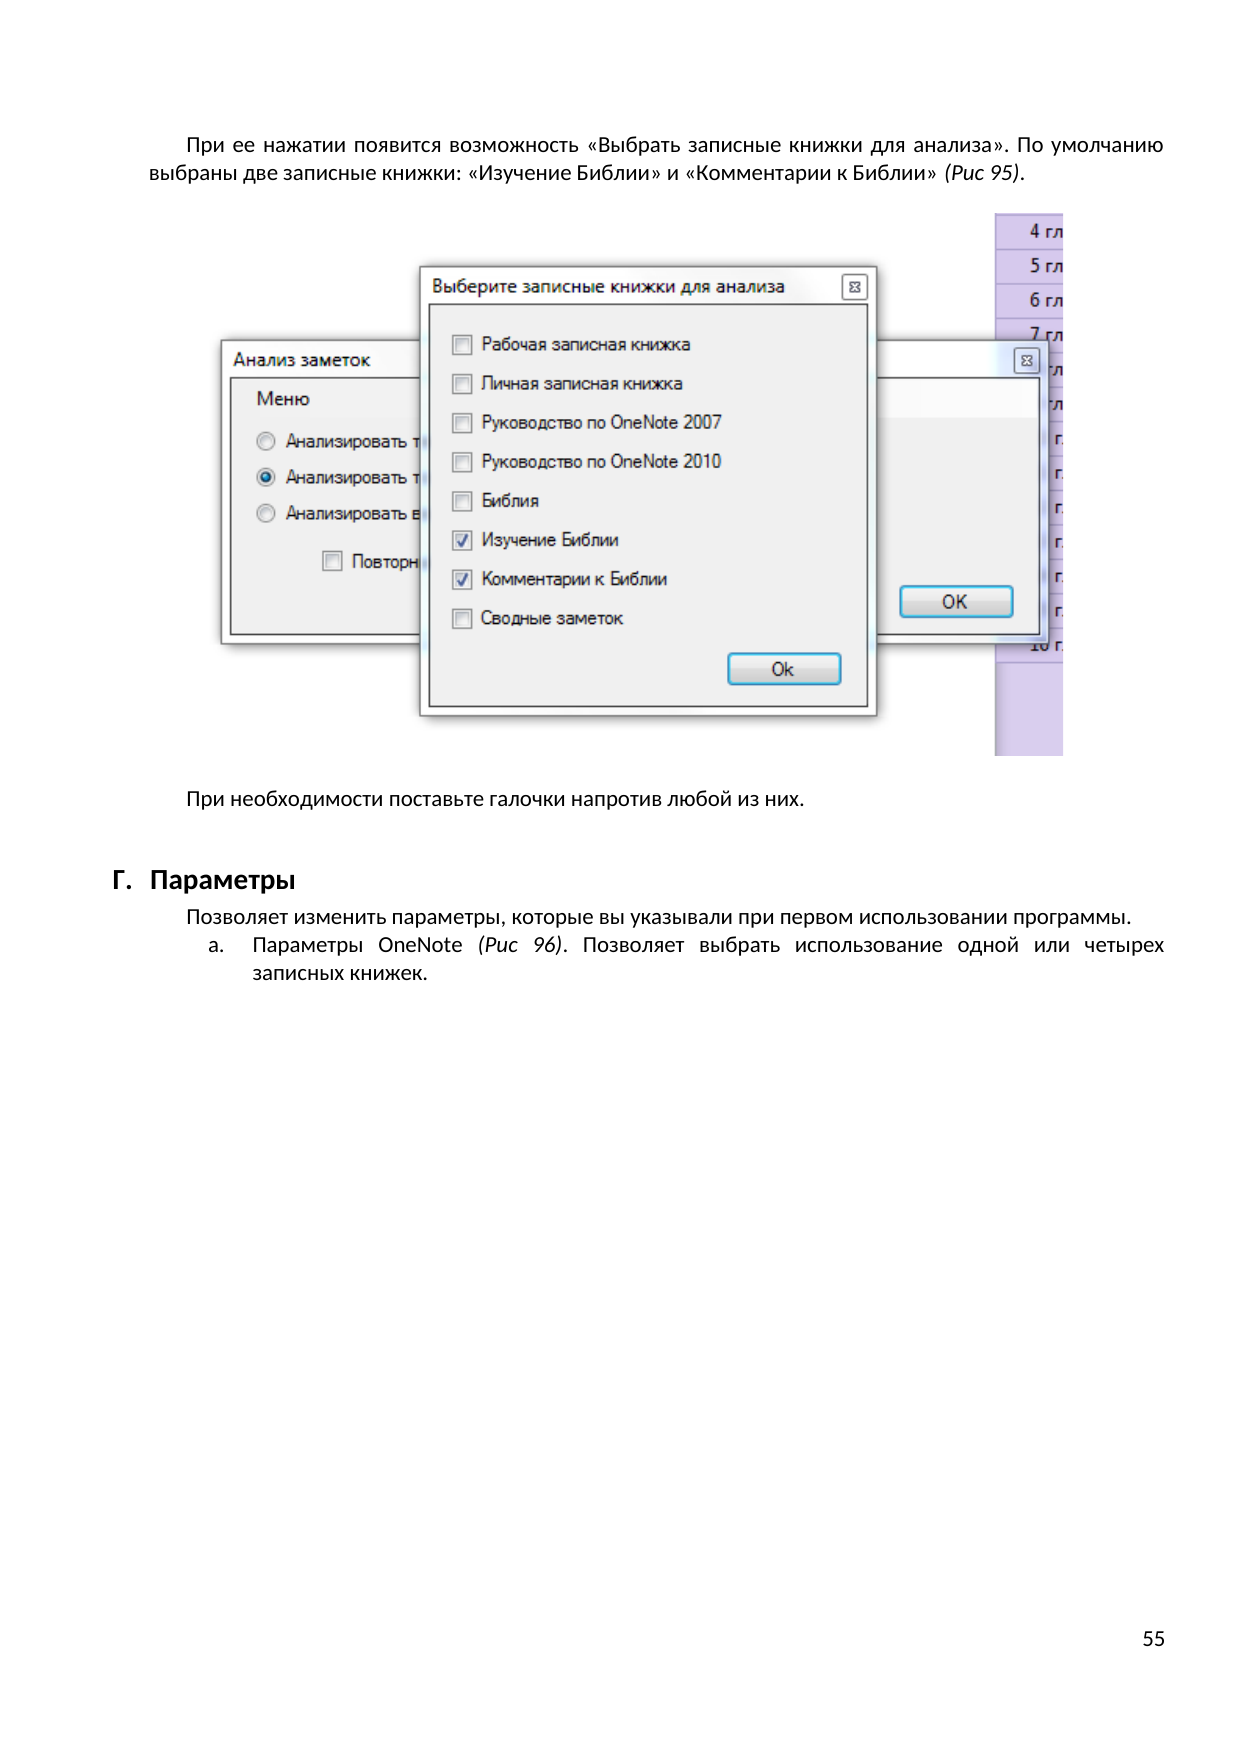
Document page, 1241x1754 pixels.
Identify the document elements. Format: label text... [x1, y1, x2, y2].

subtitle Параметры [112, 861, 1165, 897]
text При ее нажатии появится возможность «Выбрать записные книжки для анализа». По умолчанию выбраны две записные книжки: «Изучение Библии» и «Комментарии к Библии» (Рис 95). [149, 130, 1165, 186]
text Позволяет изменить параметры, которые вы указывали при первом использовании программы. [149, 902, 1165, 930]
text При необходимости поставьте галочки напротив любой из них. [149, 784, 1165, 812]
list Параметры OneNote (Рис 96). Позволяет выбрать использование одной или четырех записных книжек. [208, 930, 1165, 986]
picture [177, 213, 1064, 756]
